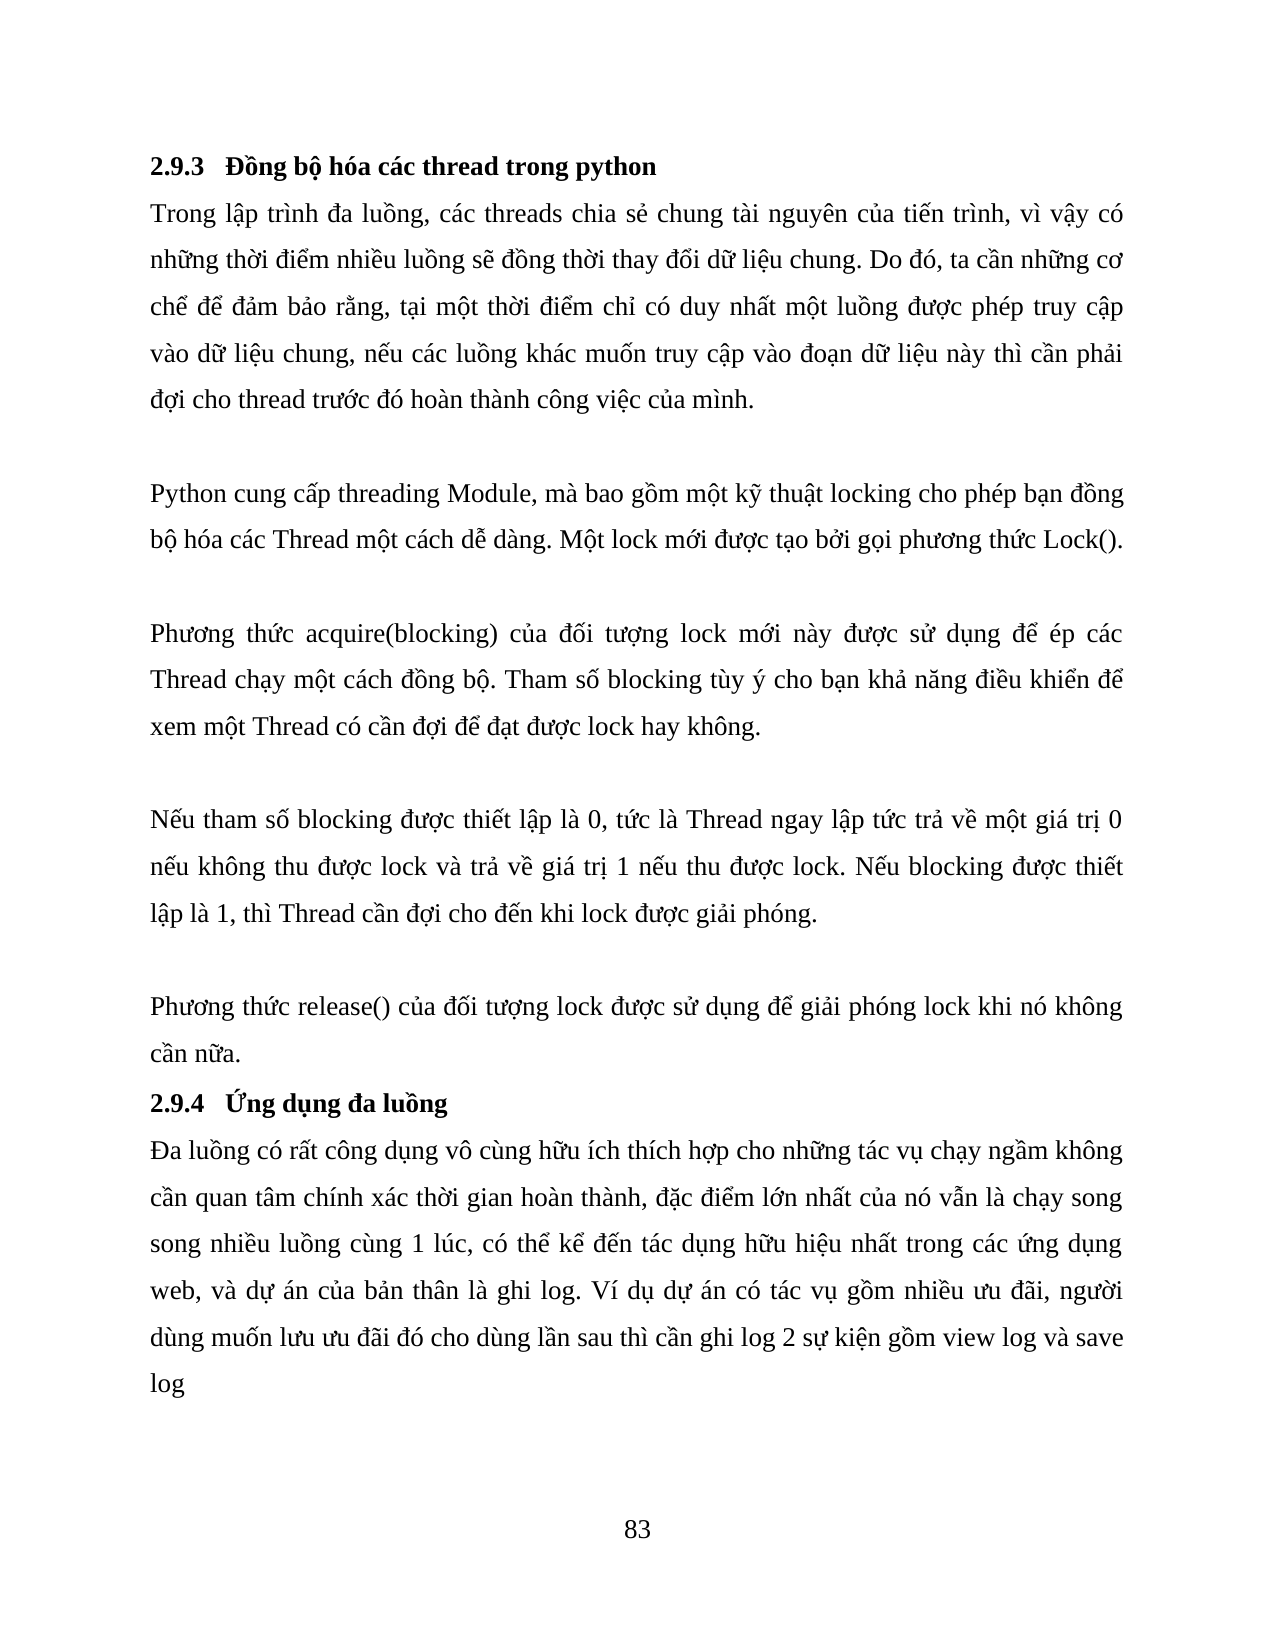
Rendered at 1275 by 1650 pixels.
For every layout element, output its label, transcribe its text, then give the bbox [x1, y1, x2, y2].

text Trong lập trình đa luồng, các threads chia sẻ chung tài nguyên của tiến trình, vì vậy có những thời điểm nhiều luồng sẽ đồng thời thay đổi dữ liệu chung. Do đó, ta cần những cơ chể để đảm bảo rằng, tại một thời điểm chỉ có duy nhất một luồng được phép truy cập vào dữ liệu chung, nếu các luồng khác muốn truy cập vào đoạn dữ liệu này thì cần phải đợi cho thread trước đó hoàn thành công việc của mình. [150, 197, 1125, 414]
subtitle Đồng bộ hóa các thread trong python [150, 150, 1125, 181]
text Phương thức release() của đối tượng lock được sử dụng để giải phóng lock khi nó không cần nữa. [150, 990, 1125, 1068]
text Phương thức acquire(blocking) của đối tượng lock mới này được sử dụng để ép các Thread chạy một cách đồng bộ. Tham số blocking tùy ý cho bạn khả năng điều khiển để xem một Thread có cần đợi để đạt được lock hay không. [150, 617, 1125, 741]
text Đa luồng có rất công dụng vô cùng hữu ích thích hợp cho những tác vụ chạy ngầm không cần quan tâm chính xác thời gian hoàn thành, đặc điểm lớn nhất của nó vẫn là chạy song song nhiều luồng cùng 1 lúc, có thể kể đến tác dụng hữu hiệu nhất trong các ứng dụng web, và dự án của bản thân là ghi log. Ví dụ dự án có tác vụ gồm nhiều ưu đãi, người dùng muốn lưu ưu đãi đó cho dùng lần sau thì cần ghi log 2 sự kiện gồm view log và save log [150, 1134, 1125, 1399]
text Nếu tham số blocking được thiết lập là 0, tức là Thread ngay lập tức trả về một giá trị 0 nếu không thu được lock và trả về giá trị 1 nếu thu được lock. Nếu blocking được thiết lập là 1, thì Thread cần đợi cho đến khi lock được giải phóng. [150, 803, 1125, 928]
subtitle Ứng dụng đa luồng [150, 1087, 1125, 1119]
text Python cung cấp threading Module, mà bao gồm một kỹ thuật locking cho phép bạn đồng bộ hóa các Thread một cách dễ dàng. Một lock mới được tạo bởi gọi phương thức Lock(). [150, 477, 1125, 554]
